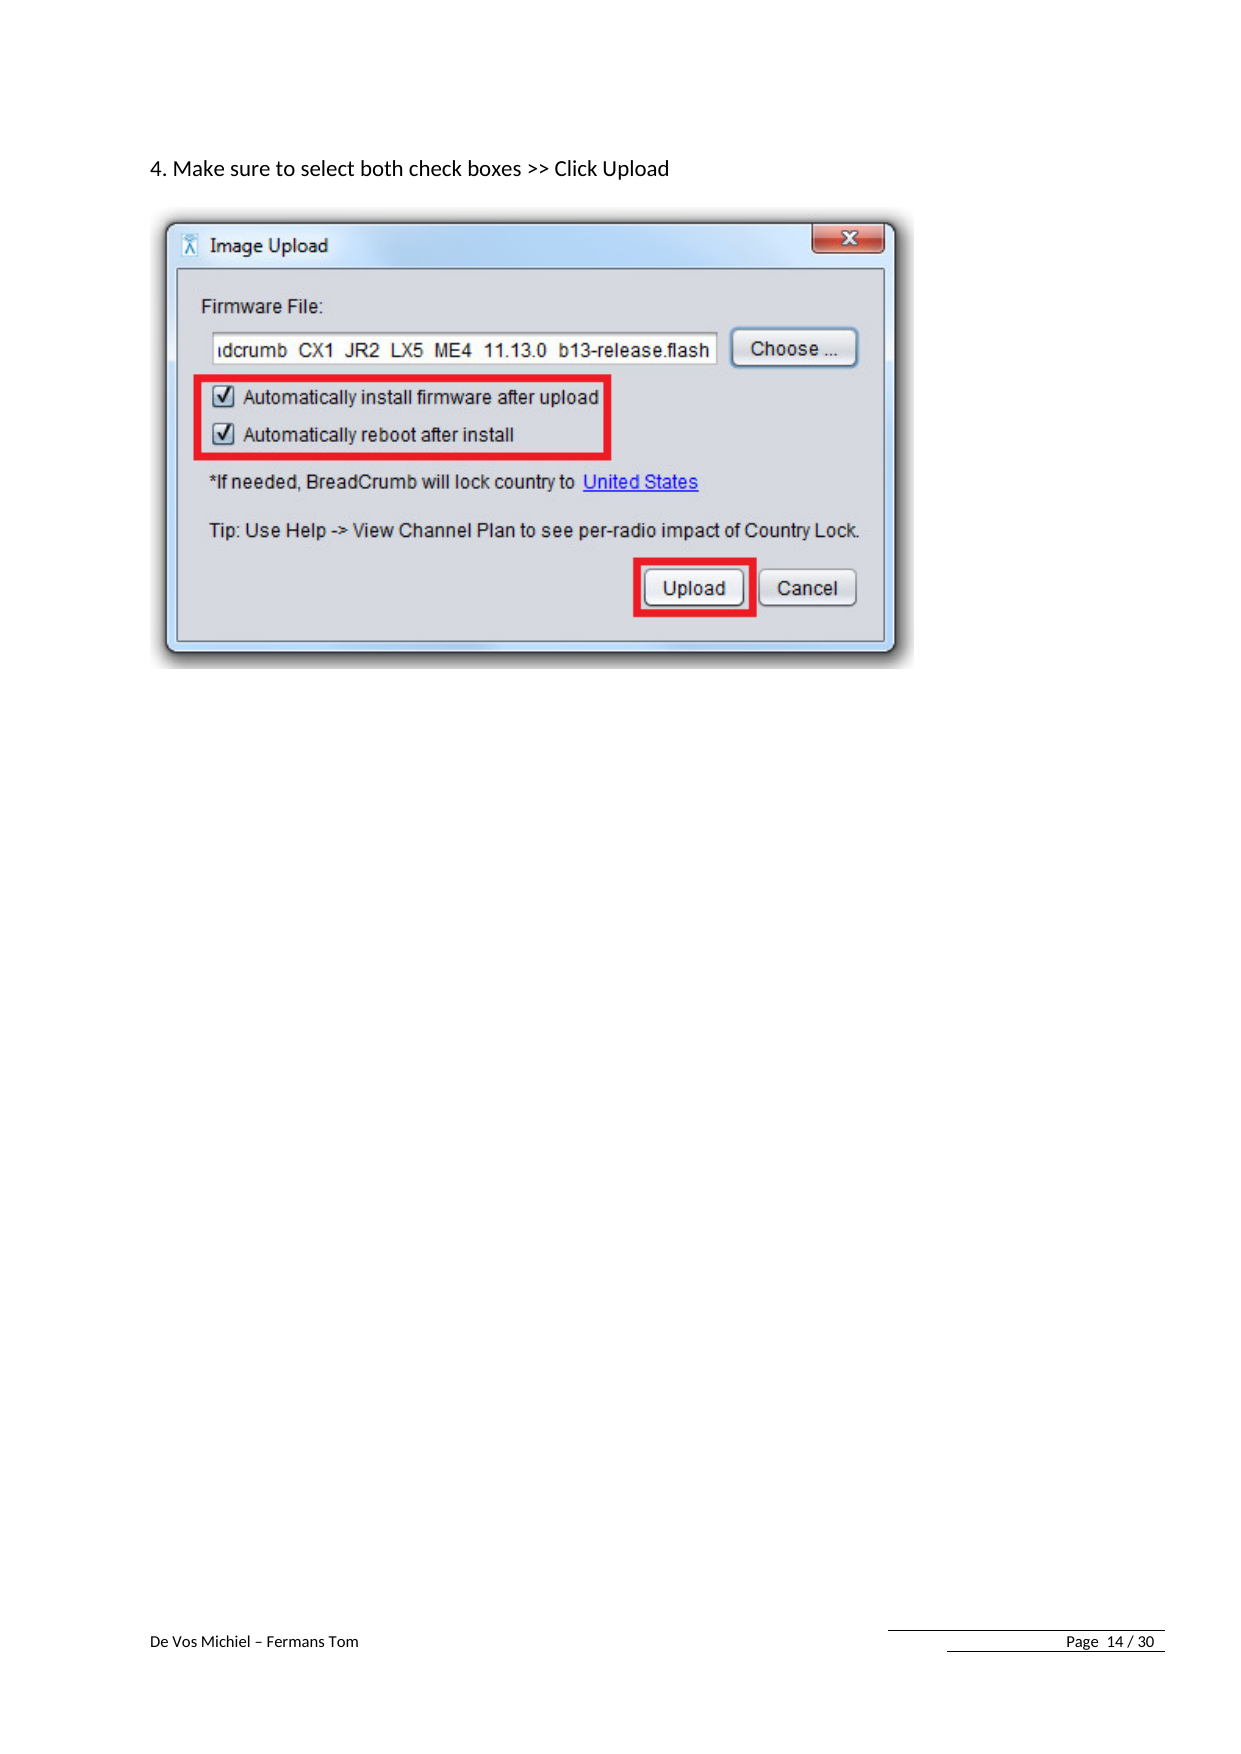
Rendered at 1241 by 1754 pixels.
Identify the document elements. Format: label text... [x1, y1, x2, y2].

picture [150, 207, 914, 669]
text 4. Make sure to select both check boxes >> Click Upload [150, 154, 1090, 182]
